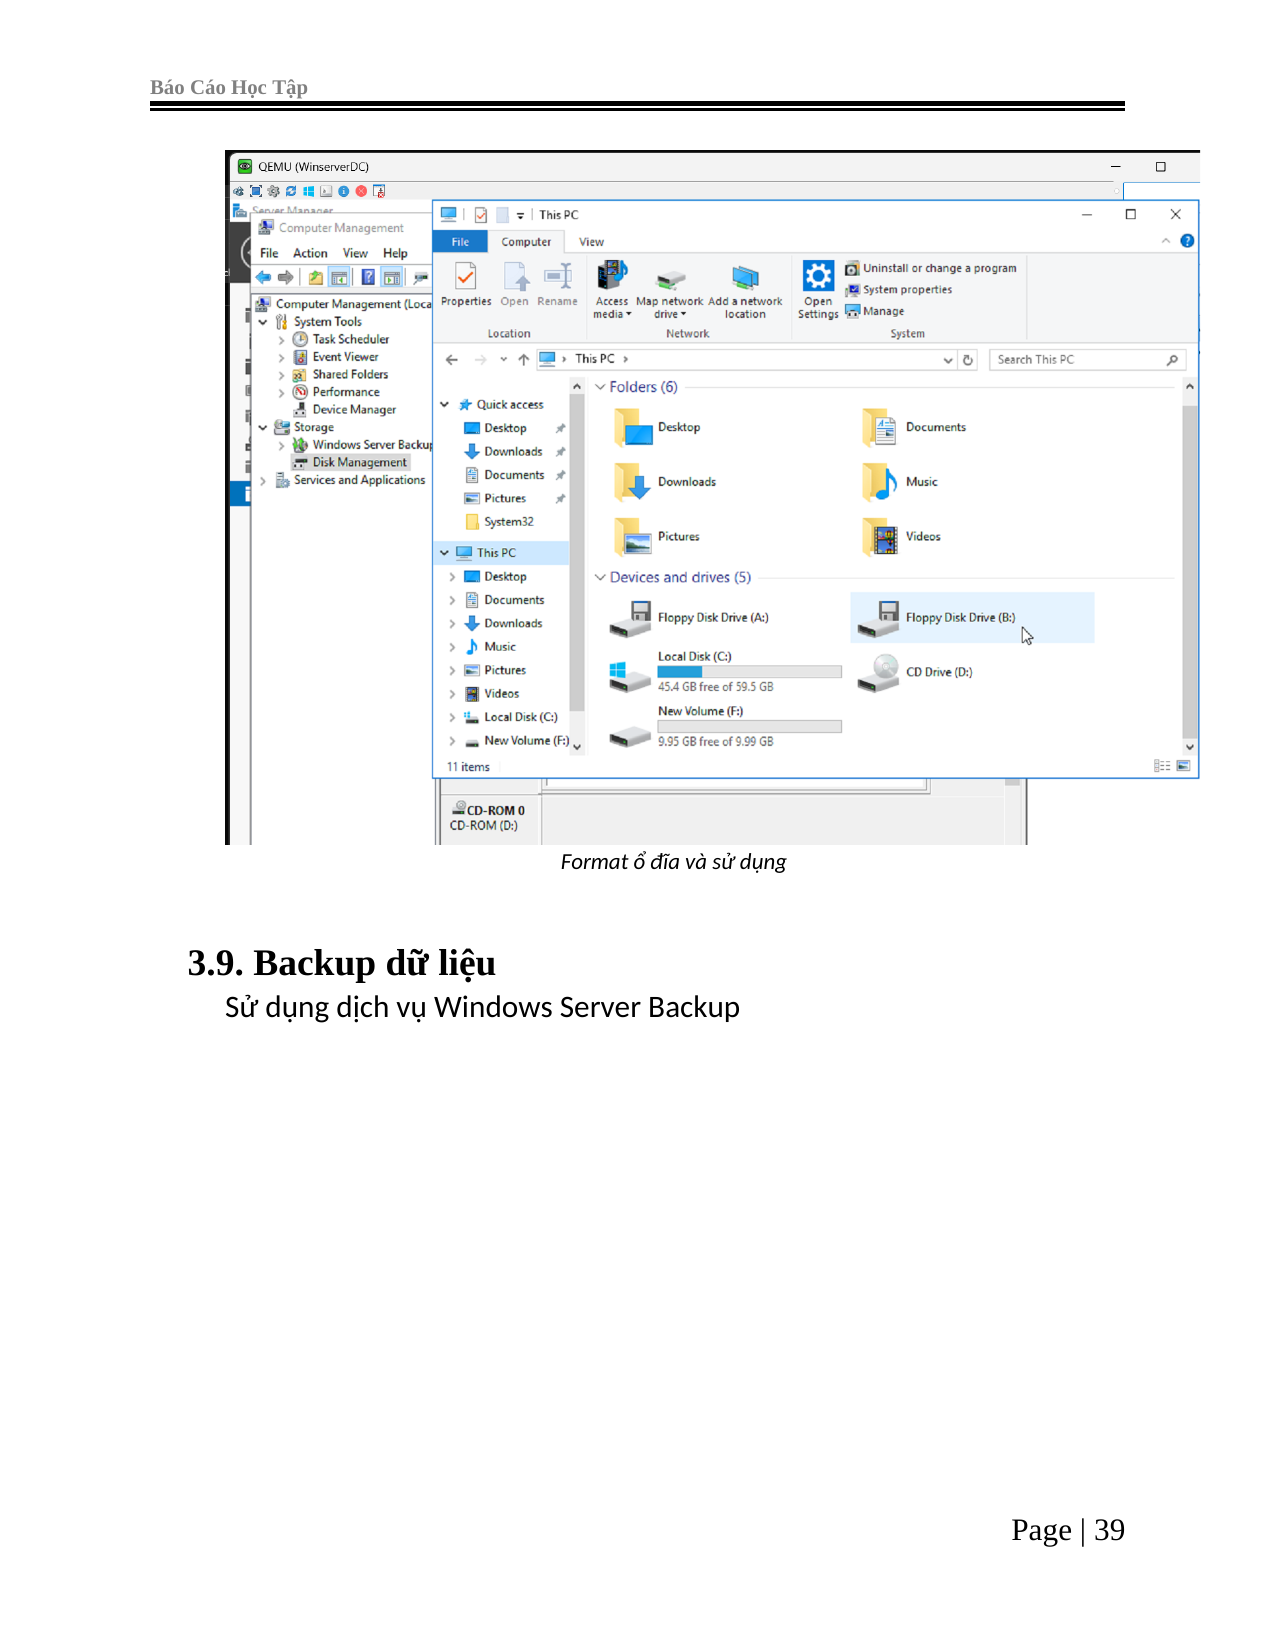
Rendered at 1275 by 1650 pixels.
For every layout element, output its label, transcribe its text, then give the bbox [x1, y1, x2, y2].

list Format ổ đĩa và sử dụng [225, 847, 1125, 875]
text Sử dụng dịch vụ Windows Server Backup [150, 987, 1125, 1026]
picture [225, 150, 1200, 845]
subtitle 3.9. Backup dữ liệu [150, 941, 1125, 984]
